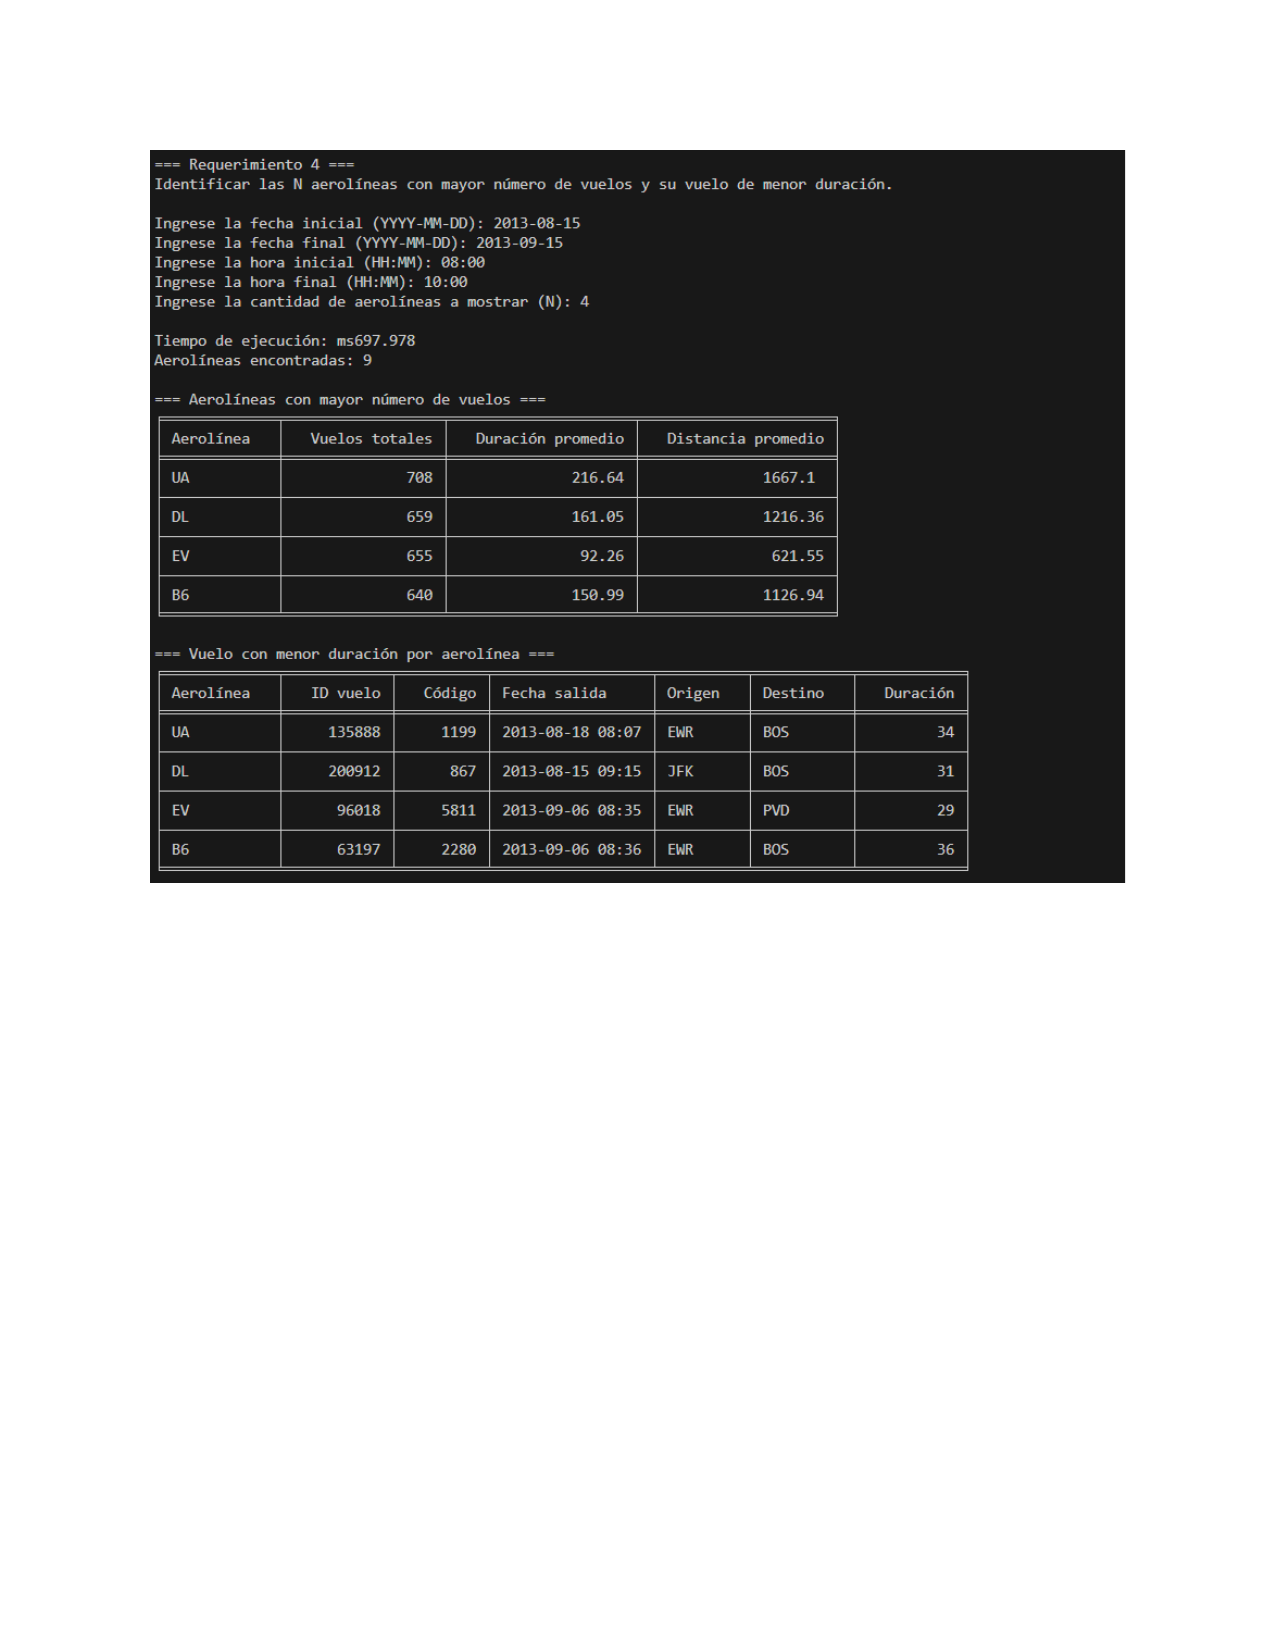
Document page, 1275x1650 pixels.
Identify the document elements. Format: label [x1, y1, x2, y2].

picture [150, 150, 1125, 883]
